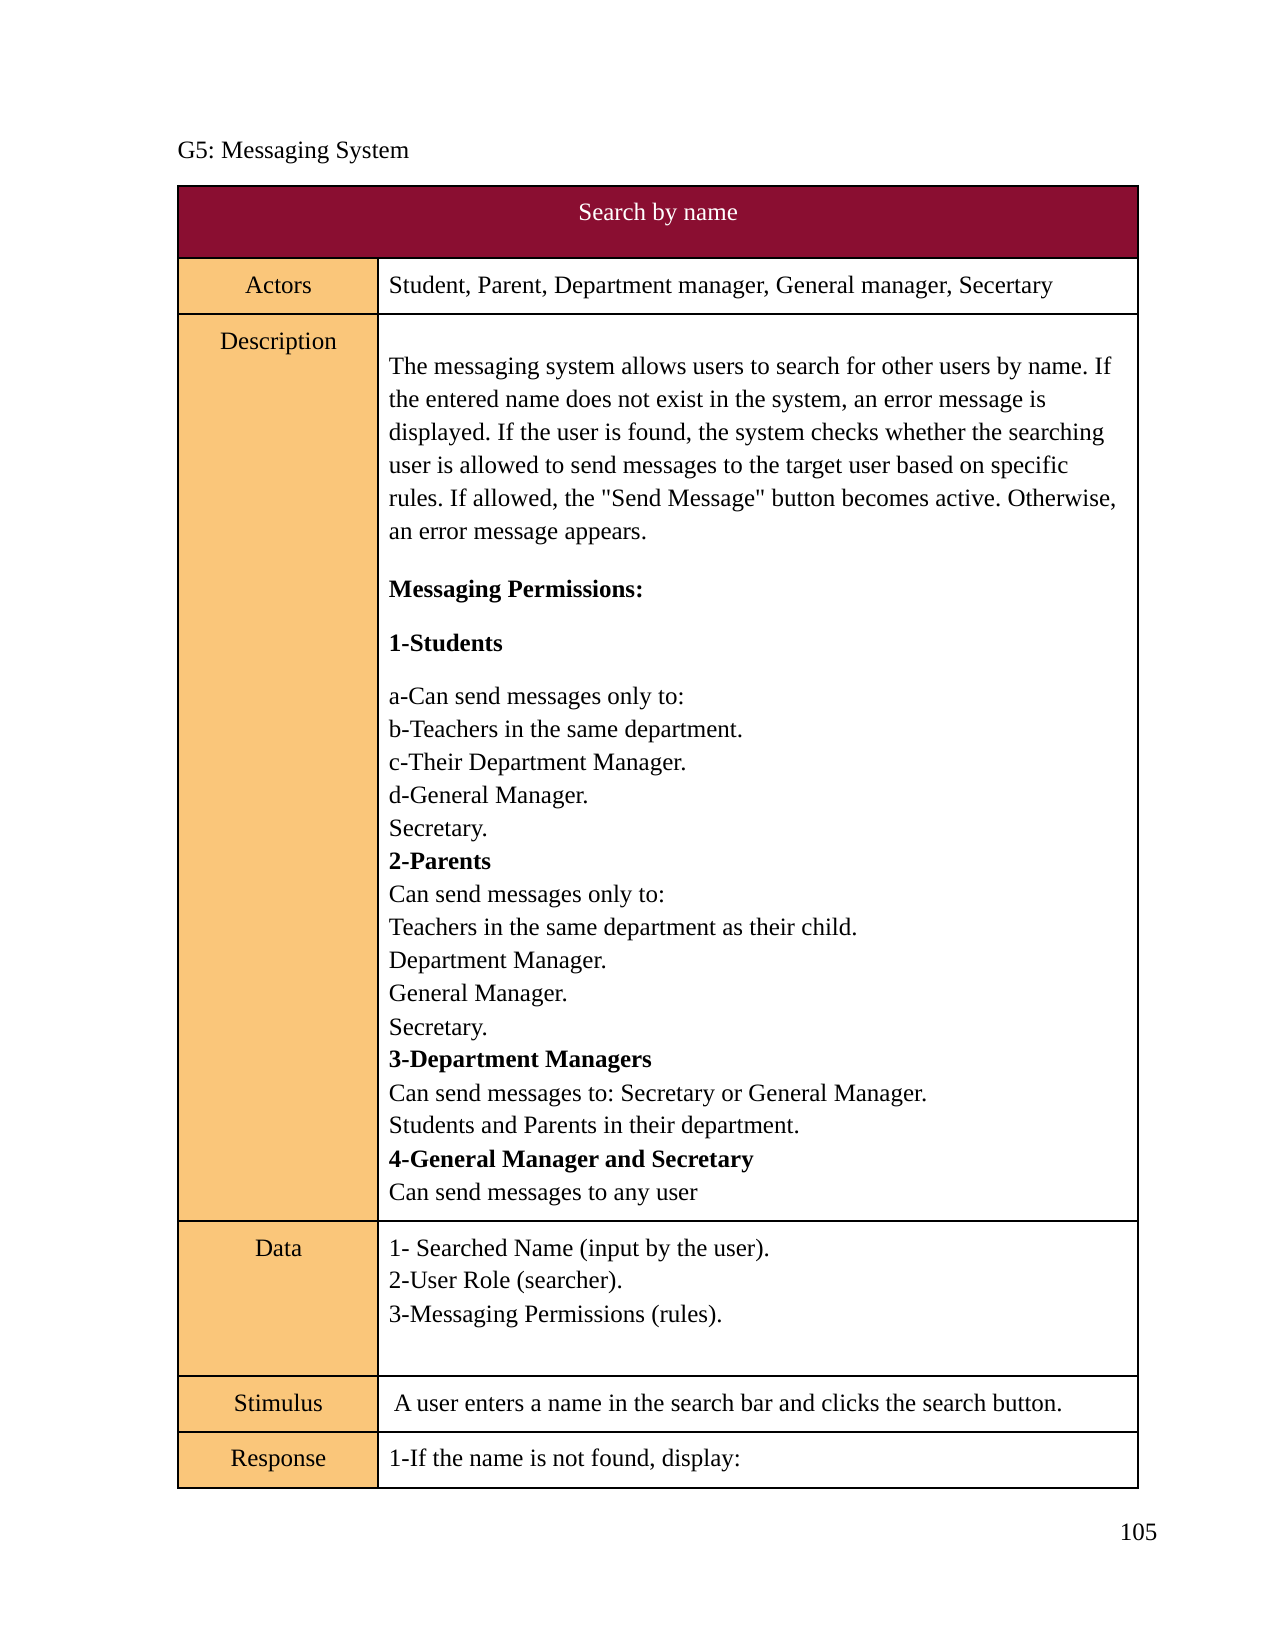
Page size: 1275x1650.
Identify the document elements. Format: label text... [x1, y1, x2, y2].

table_cell Response [179, 1433, 377, 1487]
table_cell A user enters a name in the search bar and clicks the search button. [379, 1377, 1137, 1431]
table_cell Data [179, 1222, 377, 1375]
text G5: Messaging System [177, 135, 1157, 164]
table_cell Description [179, 315, 377, 1220]
table_cell 1- Searched Name (input by the user). 2-User Role (searcher). 3-Messaging Permissions (rules). [379, 1222, 1137, 1375]
table_cell Actors [179, 259, 377, 313]
table_cell Stimulus [179, 1377, 377, 1431]
table_cell The messaging system allows users to search for other users by name. If the entered name does not exist in the system, an error message is displayed. If the user is found, the system checks whether the searching user is allowed to send messages to the target user based on specific rules. If allowed, the "Send Message" button becomes active. Otherwise, an error message appears. Messaging Permissions: 1-Students a-Can send messages only to: b-Teachers in the same department. c-Their Department Manager. d-General Manager. Secretary. 2-Parents Can send messages only to: Teachers in the same department as their child. Department Manager. General Manager. Secretary. 3-Department Managers Can send messages to: Secretary or General Manager. Students and Parents in their department. 4-General Manager and Secretary Can send messages to any user [379, 315, 1137, 1220]
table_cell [379, 1433, 1137, 1487]
table_cell Student, Parent, Department manager, General manager, Secertary [379, 259, 1137, 313]
table_header Search by name [179, 187, 1137, 257]
